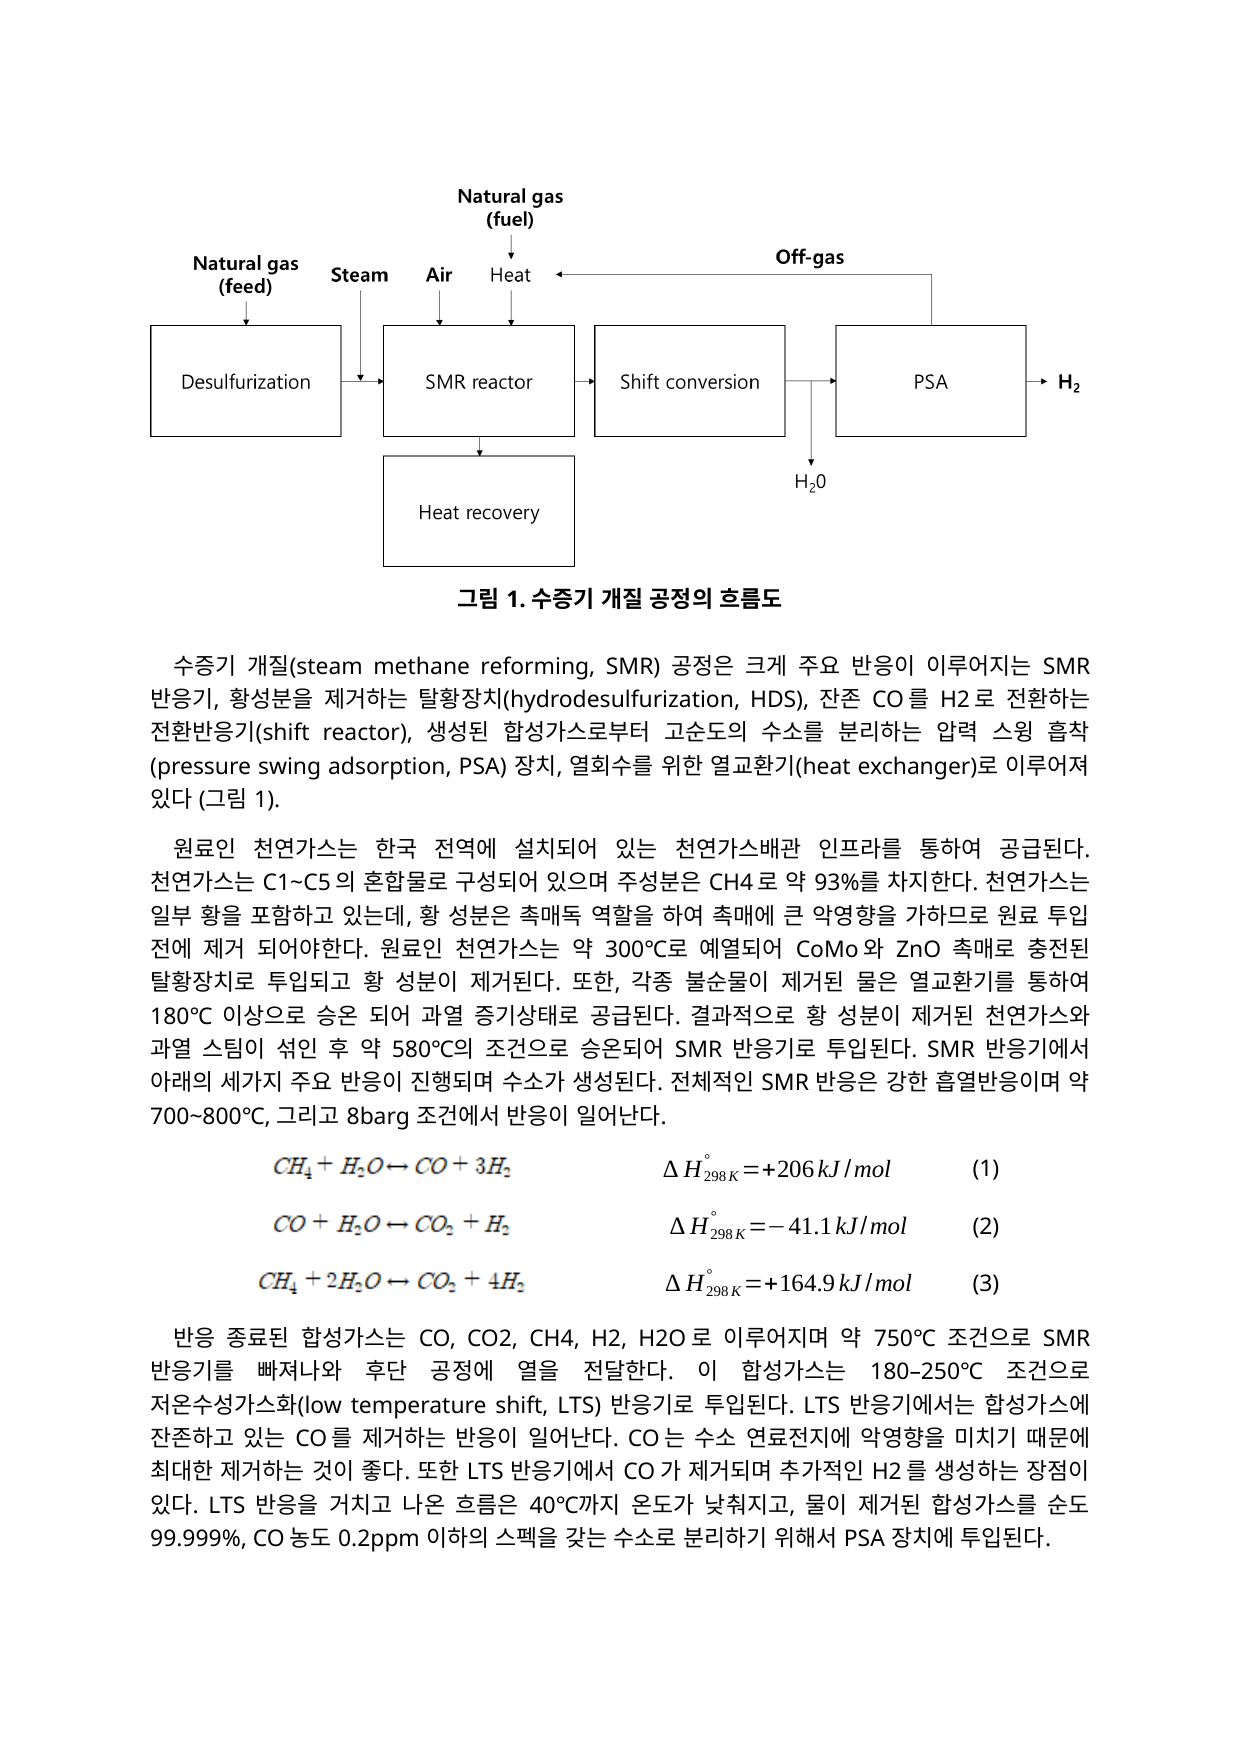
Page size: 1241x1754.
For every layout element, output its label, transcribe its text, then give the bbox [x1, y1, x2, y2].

text 원료인 천연가스는 한국 전역에 설치되어 있는 천연가스배관 인프라를 통하여 공급된다. 천연가스는 C1~C5의 혼합물로 구성되어 있으며 주성분은 CH4로 약 93%를 차지한다. 천연가스는 일부 황을 포함하고 있는데, 황 성분은 촉매독 역할을 하여 촉매에 큰 악영향을 가하므로 원료 투입 전에 제거 되어야한다. 원료인 천연가스는 약 300℃로 예열되어 CoMo와 ZnO 촉매로 충전된 탈황장치로 투입되고 황 성분이 제거된다. 또한, 각종 불순물이 제거된 물은 열교환기를 통하여 180℃ 이상으로 승온 되어 과열 증기상태로 공급된다. 결과적으로 황 성분이 제거된 천연가스와 과열 스팀이 섞인 후 약 580℃의 조건으로 승온되어 SMR 반응기로 투입된다. SMR 반응기에서 아래의 세가지 주요 반응이 진행되며 수소가 생성된다. 전체적인 SMR 반응은 강한 흡열반응이며 약 700~800℃, 그리고 8barg 조건에서 반응이 일어난다. [150, 831, 1090, 1131]
text 반응 종료된 합성가스는 CO, CO2, CH4, H2, H2O로 이루어지며 약 750℃ 조건으로 SMR 반응기를 빠져나와 후단 공정에 열을 전달한다. 이 합성가스는 180–250℃ 조건으로 저온수성가스화(low temperature shift, LTS) 반응기로 투입된다. LTS 반응기에서는 합성가스에 잔존하고 있는 CO를 제거하는 반응이 일어난다. CO는 수소 연료전지에 악영향을 미치기 때문에 최대한 제거하는 것이 좋다. 또한 LTS 반응기에서 CO가 제거되며 추가적인 H2를 생성하는 장점이 있다. LTS 반응을 거치고 나온 흐름은 40℃까지 온도가 낮춰지고, 물이 제거된 합성가스를 순도 99.999%, CO농도 0.2ppm 이하의 스펙을 갖는 수소로 분리하기 위해서 PSA 장치에 투입된다. [150, 1320, 1090, 1553]
table_header [150, 1148, 608, 1205]
table_cell [608, 1205, 947, 1262]
table_cell (2) [948, 1205, 1024, 1262]
table_header [608, 1148, 947, 1205]
table_cell [608, 1263, 947, 1320]
table_cell (3) [948, 1263, 1024, 1320]
table_cell [150, 1205, 608, 1262]
text 수증기 개질(steam methane reforming, SMR) 공정은 크게 주요 반응이 이루어지는 SMR 반응기, 황성분을 제거하는 탈황장치(hydrodesulfurization, HDS), 잔존 CO를 H2로 전환하는 전환반응기(shift reactor), 생성된 합성가스로부터 고순도의 수소를 분리하는 압력 스윙 흡착(pressure swing adsorption, PSA) 장치, 열회수를 위한 열교환기(heat exchanger)로 이루어져 있다 (그림 1). [150, 648, 1090, 814]
picture [270, 1211, 511, 1237]
table_header (1) [948, 1148, 1024, 1205]
picture [150, 177, 1091, 567]
text 그림 1. 수증기 개질 공정의 흐름도 [150, 581, 1090, 614]
picture [255, 1268, 525, 1294]
table_cell [150, 1263, 608, 1320]
picture [270, 1153, 511, 1179]
